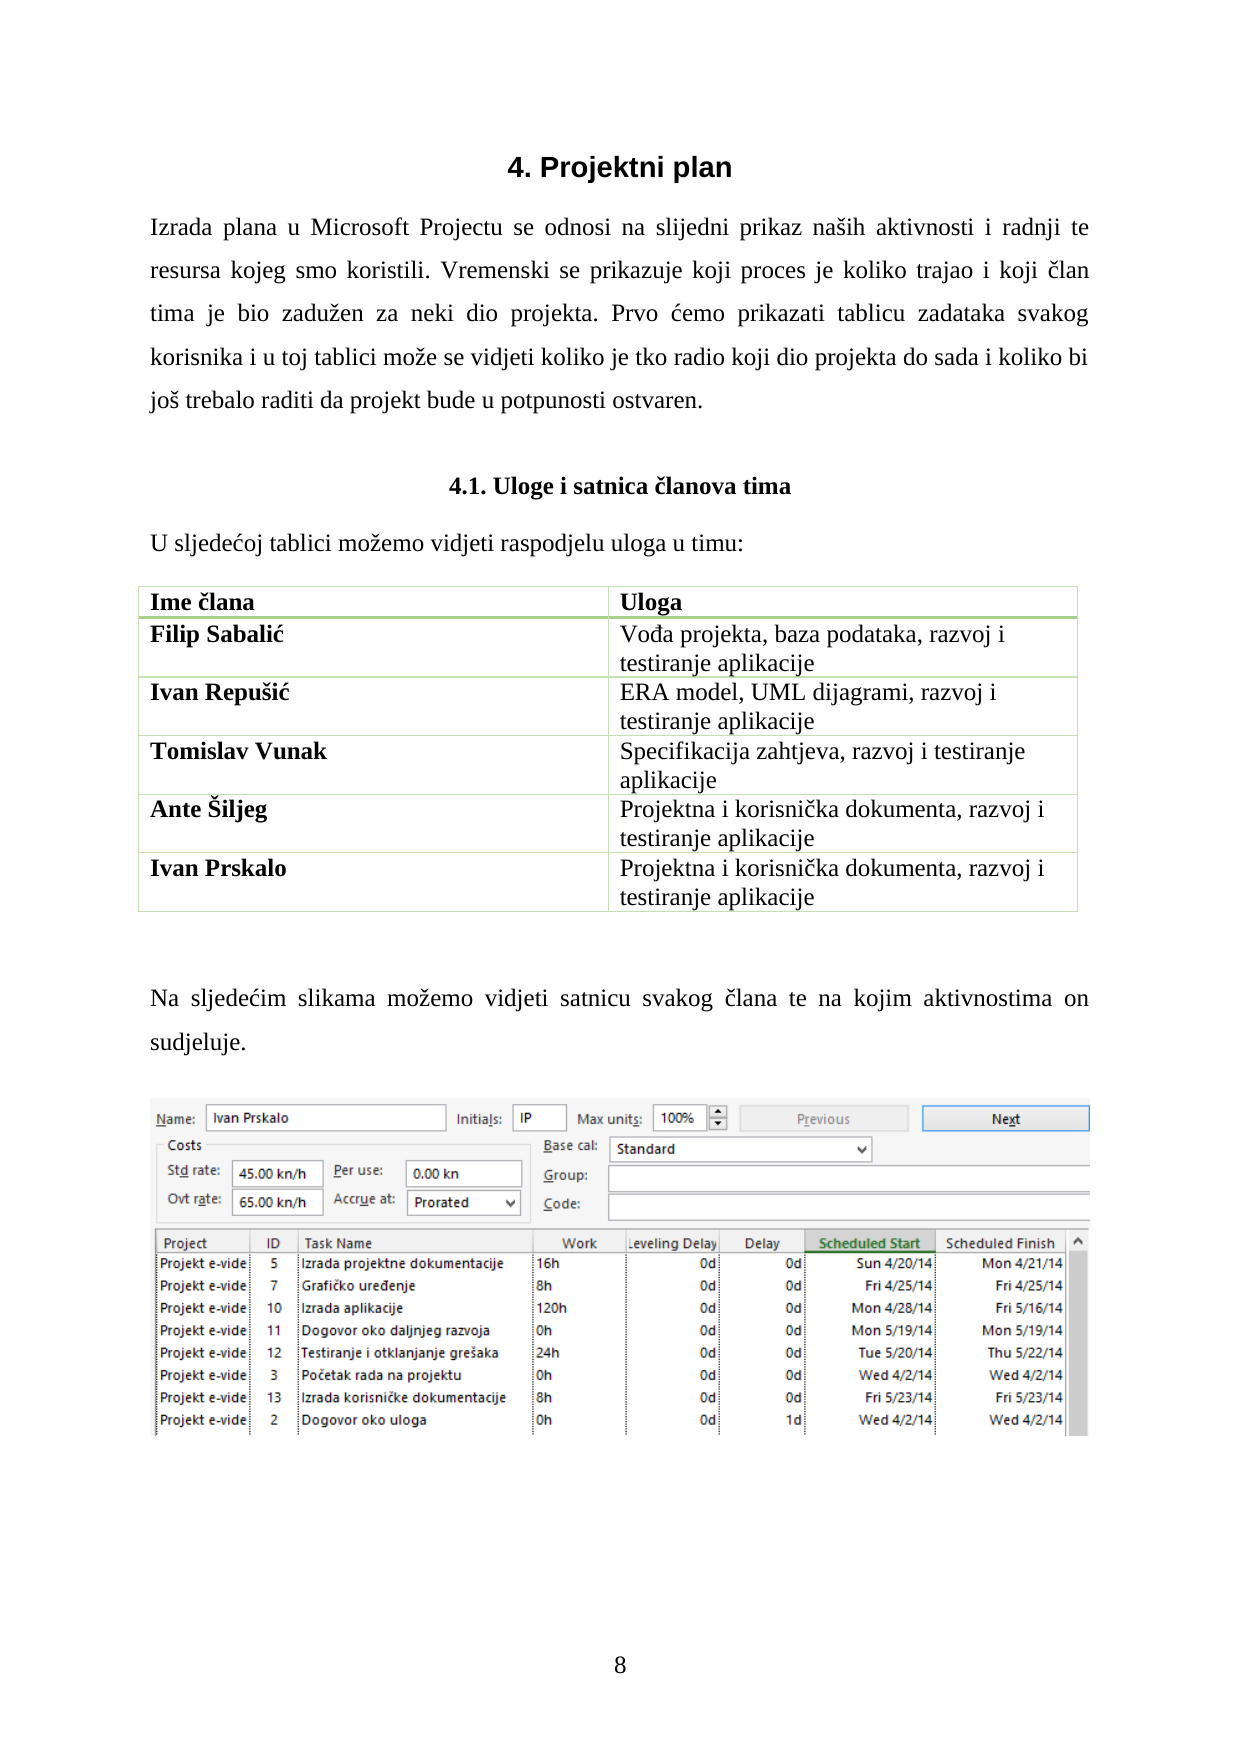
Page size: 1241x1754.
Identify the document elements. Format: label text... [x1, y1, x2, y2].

picture [150, 1098, 1090, 1436]
table_cell Ivan Prskalo [139, 853, 608, 911]
table_cell Specifikacija zahtjeva, razvoj i testiranje aplikacije [609, 736, 1077, 793]
table_cell Ivan Repušić [139, 678, 608, 735]
table_header Uloga [609, 587, 1077, 616]
table_cell Vođa projekta, baza podataka, razvoj i testiranje aplikacije [609, 619, 1077, 676]
text Izrada plana u Microsoft Projectu se odnosi na slijedni prikaz naših aktivnosti i radnji te resursa kojeg smo koristili. Vremenski se prikazuje koji proces je koliko trajao i koji član tima je bio zadužen za neki dio projekta. Prvo ćemo prikazati tablicu zadataka svakog korisnika i u toj tablici može se vidjeti koliko je tko radio koji dio projekta do sada i koliko bi još trebalo raditi da projekt bude u potpunosti ostvaren. [150, 212, 1090, 413]
table_cell Tomislav Vunak [139, 736, 608, 793]
table_cell Ante Šiljeg [139, 795, 608, 852]
text Na sljedećim slikama možemo vidjeti satnicu svakog člana te na kojim aktivnostima on sudjeluje. [150, 983, 1090, 1055]
text U sljedećoj tablici možemo vidjeti raspodjelu uloga u timu: [150, 528, 1090, 557]
subtitle 4.1. Uloge i satnica članova tima [150, 471, 1090, 500]
text 4. Projektni plan [150, 150, 1090, 183]
table_cell Projektna i korisnička dokumenta, razvoj i testiranje aplikacije [609, 853, 1077, 911]
table_cell ERA model, UML dijagrami, razvoj i testiranje aplikacije [609, 678, 1077, 735]
table_header Ime člana [139, 587, 608, 616]
table_cell Projektna i korisnička dokumenta, razvoj i testiranje aplikacije [609, 795, 1077, 852]
table_cell Filip Sabalić [139, 619, 608, 676]
